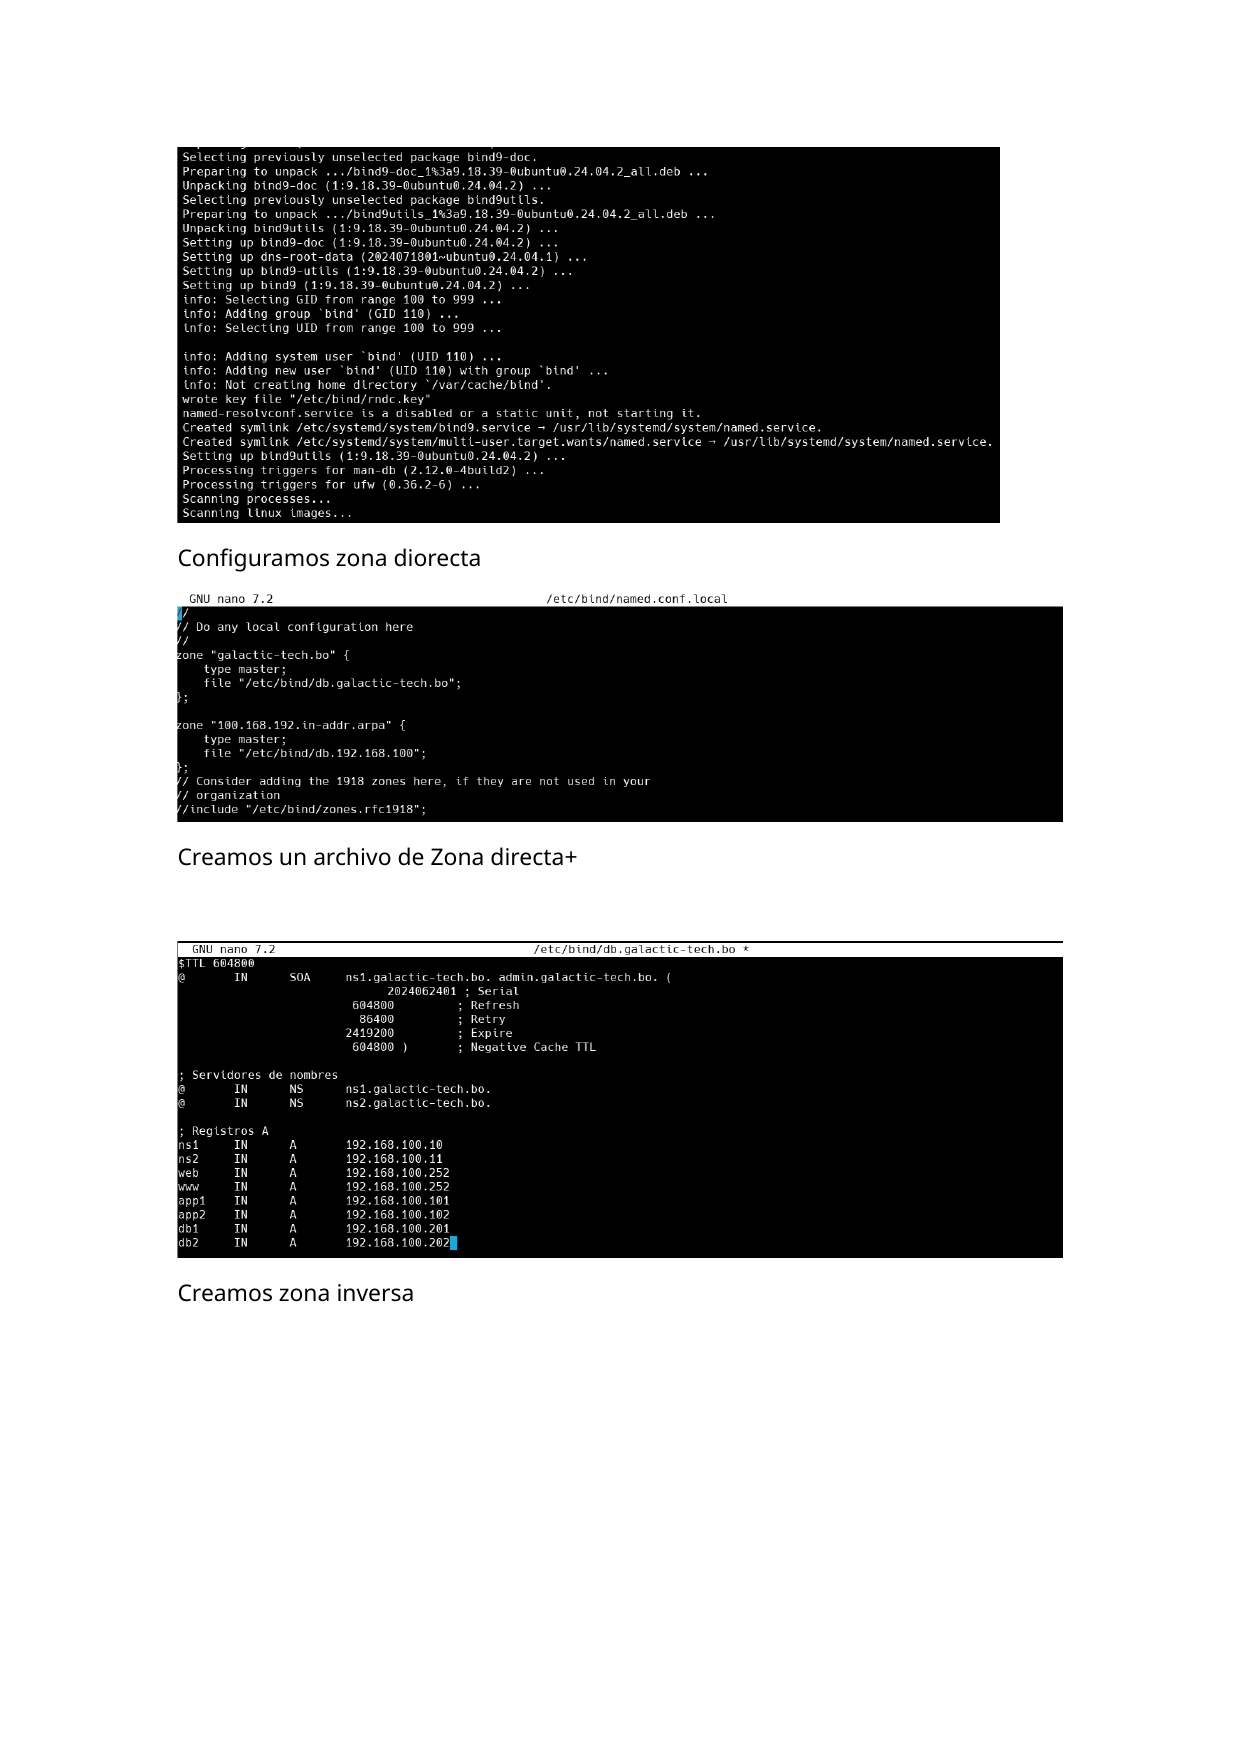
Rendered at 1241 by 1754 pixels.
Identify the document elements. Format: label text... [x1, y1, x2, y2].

picture [177, 941, 1063, 1258]
text Creamos un archivo de Zona directa+ [177, 841, 1063, 872]
picture [177, 592, 1063, 822]
text Configuramos zona diorecta [177, 542, 1063, 573]
picture [177, 147, 1000, 523]
text Creamos zona inversa [177, 1277, 1063, 1308]
